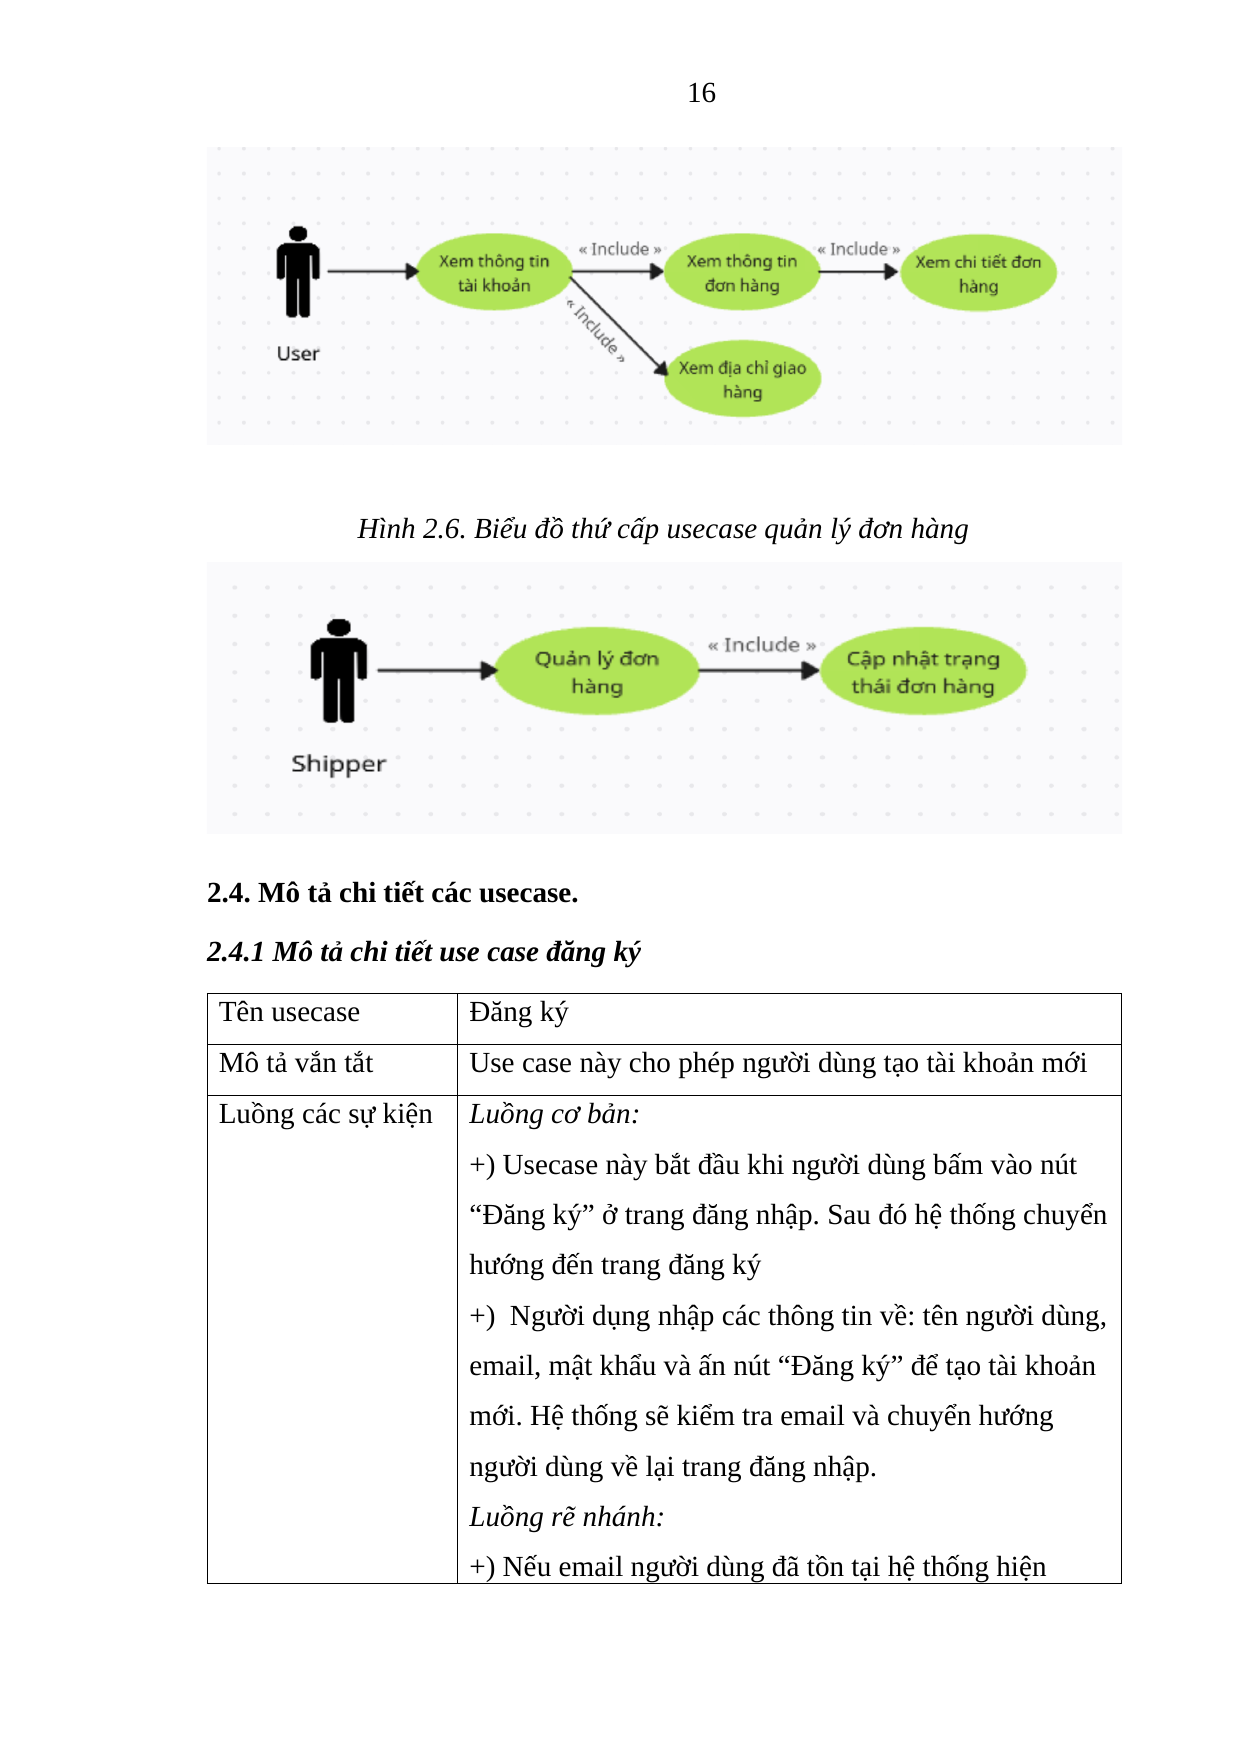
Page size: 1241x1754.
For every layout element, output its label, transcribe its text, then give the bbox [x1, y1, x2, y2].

table_cell Use case này cho phép người dùng tạo tài khoản mới [458, 1045, 1121, 1095]
subtitle 2.4. Mô tả chi tiết các usecase. [207, 876, 1122, 909]
table_cell Mô tả vắn tắt [208, 1045, 457, 1095]
text Hình 2.6. Biểu đồ thứ cấp usecase quản lý đơn hàng [207, 512, 1122, 545]
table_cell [458, 1096, 1121, 1583]
table_header Đăng ký [458, 994, 1121, 1044]
table_cell Luồng các sự kiện [208, 1096, 457, 1583]
picture [206, 562, 1123, 834]
table_header Tên usecase [208, 994, 457, 1044]
subtitle 2.4.1 Mô tả chi tiết use case đăng ký [207, 934, 1122, 968]
picture [206, 147, 1123, 445]
